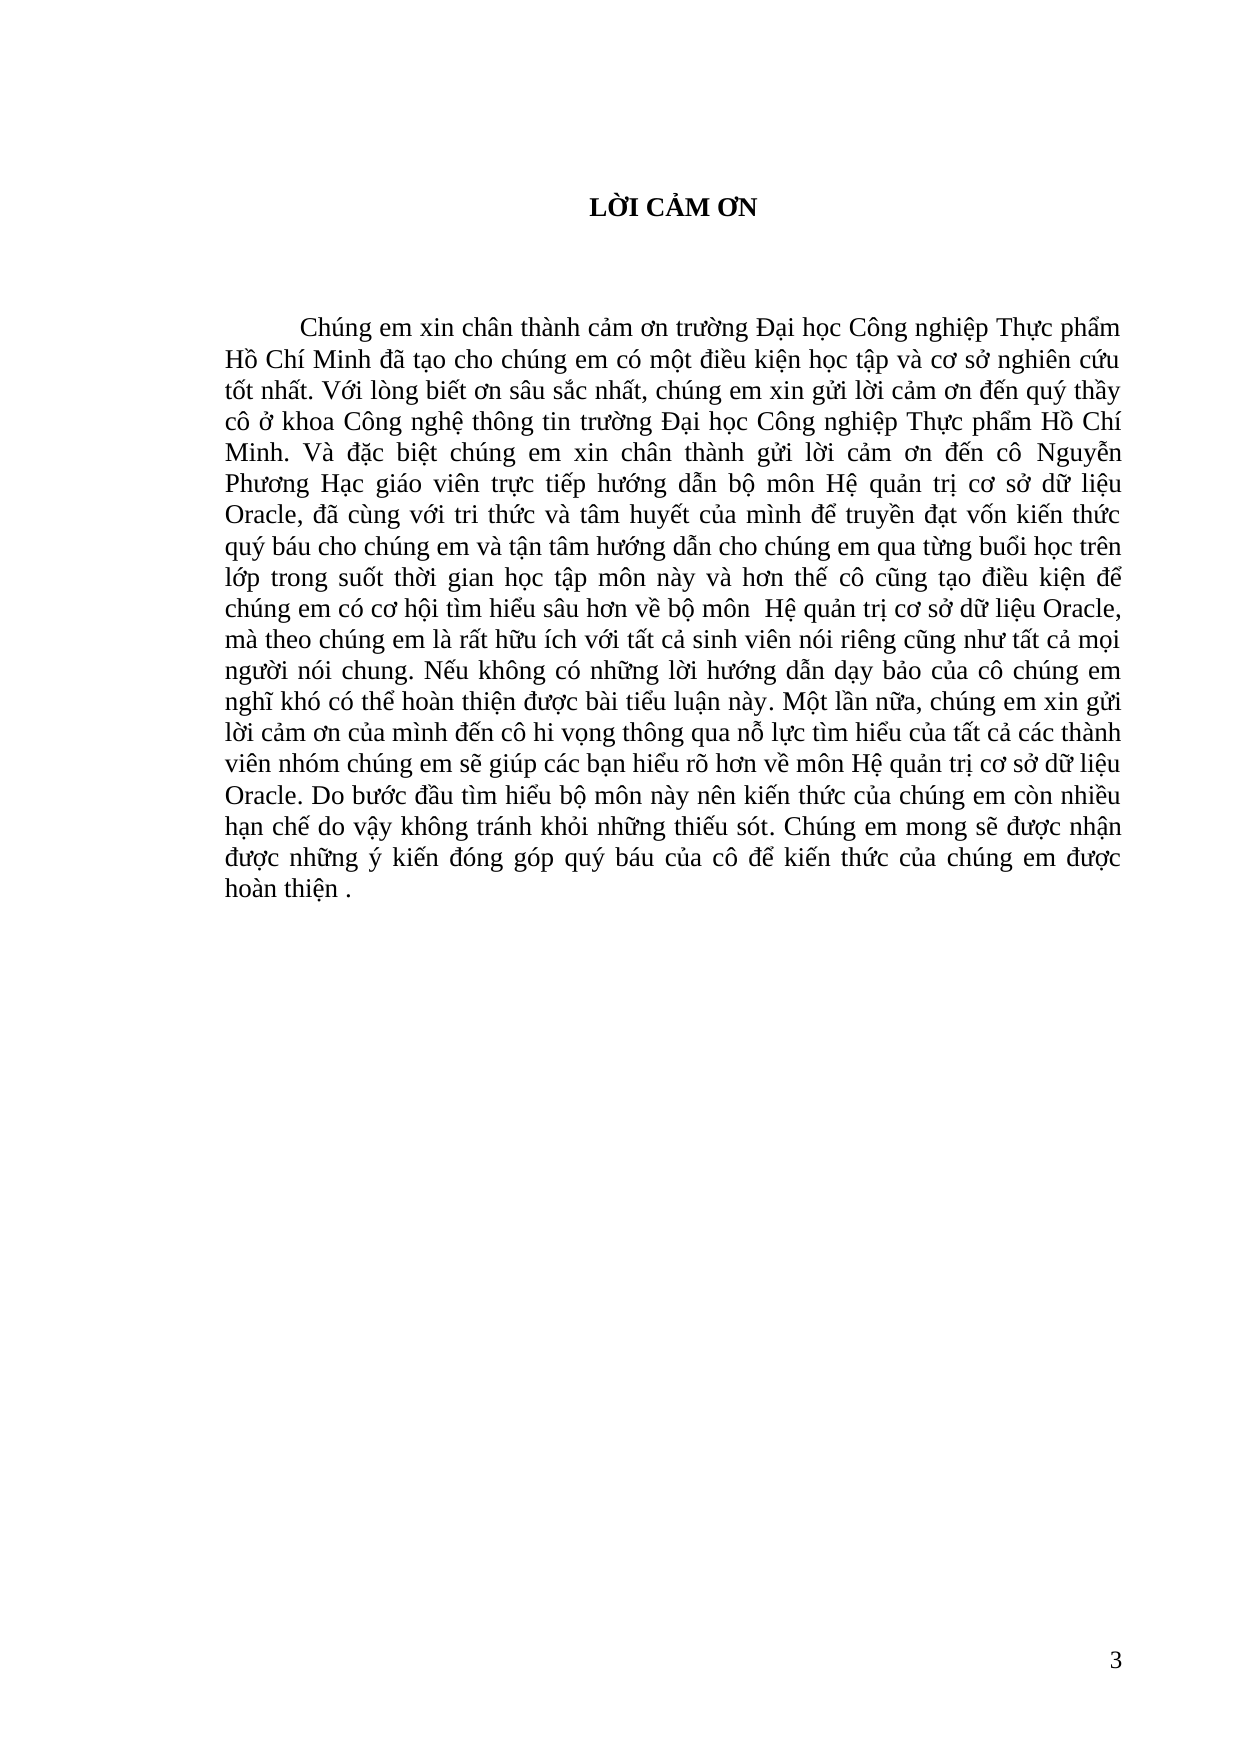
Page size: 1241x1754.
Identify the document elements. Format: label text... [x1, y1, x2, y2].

title LỜI CẢM ƠN [224, 191, 1122, 222]
text Chúng em xin chân thành cảm ơn trường Đại học Công nghiệp Thực phẩm Hồ Chí Minh đã tạo cho chúng em có một điều kiện học tập và cơ sở nghiên cứu tốt nhất. Với lòng biết ơn sâu sắc nhất, chúng em xin gửi lời cảm ơn đến quý thầy cô ở khoa Công nghệ thông tin trường Đại học Công nghiệp Thực phẩm Hồ Chí Minh. Và đặc biệt chúng em xin chân thành gửi lời cảm ơn đến cô Nguyễn Phương Hạc giáo viên trực tiếp hướng dẫn bộ môn Hệ quản trị cơ sở dữ liệu Oracle, đã cùng với tri thức và tâm huyết của mình để truyền đạt vốn kiến thức quý báu cho chúng em và tận tâm hướng dẫn cho chúng em qua từng buổi học trên lớp trong suốt thời gian học tập môn này và hơn thế cô cũng tạo điều kiện để chúng em có cơ hội tìm hiểu sâu hơn về bộ môn Hệ quản trị cơ sở dữ liệu Oracle, mà theo chúng em là rất hữu ích với tất cả sinh viên nói riêng cũng như tất cả mọi người nói chung. Nếu không có những lời hướng dẫn dạy bảo của cô chúng em nghĩ khó có thể hoàn thiện được bài tiểu luận này. Một lần nữa, chúng em xin gửi lời cảm ơn của mình đến cô hi vọng thông qua nỗ lực tìm hiểu của tất cả các thành viên nhóm chúng em sẽ giúp các bạn hiểu rõ hơn về môn Hệ quản trị cơ sở dữ liệu Oracle. Do bước đầu tìm hiểu bộ môn này nên kiến thức của chúng em còn nhiều hạn chế do vậy không tránh khỏi những thiếu sót. Chúng em mong sẽ được nhận được những ý kiến đóng góp quý báu của cô để kiến thức của chúng em được hoàn thiện . [224, 312, 1122, 903]
